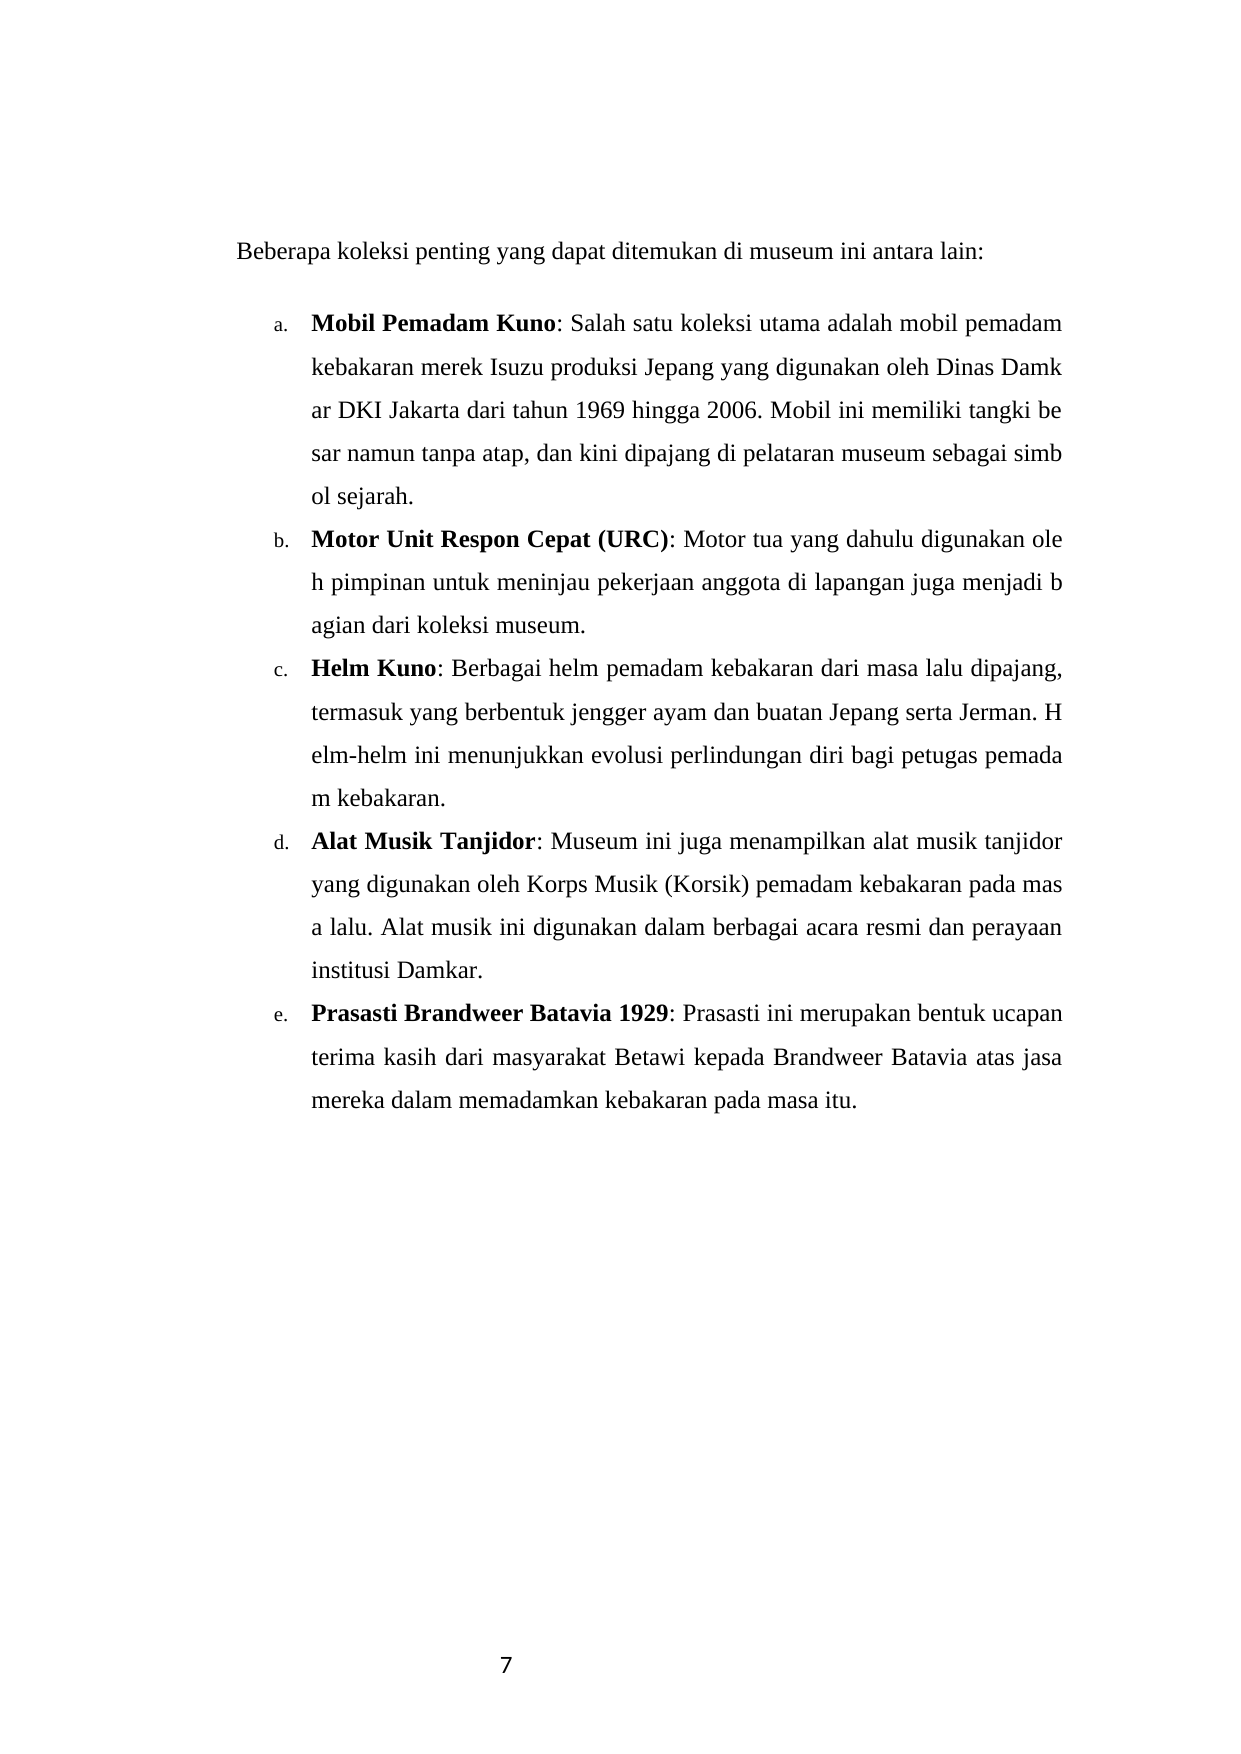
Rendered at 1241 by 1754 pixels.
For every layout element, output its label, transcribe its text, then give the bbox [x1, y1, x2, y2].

list Helm Kuno: Berbagai helm pemadam kebakaran dari masa lalu dipajang, termasuk yang berbentuk jengger ayam dan buatan Jepang serta Jerman. Helm-helm ini menunjukkan evolusi perlindungan diri bagi petugas pemadam kebakaran. [274, 653, 1063, 812]
list Mobil Pemadam Kuno: Salah satu koleksi utama adalah mobil pemadam kebakaran merek Isuzu produksi Jepang yang digunakan oleh Dinas Damkar DKI Jakarta dari tahun 1969 hingga 2006. Mobil ini memiliki tangki besar namun tanpa atap, dan kini dipajang di pelataran museum sebagai simbol sejarah. [274, 308, 1063, 510]
text Beberapa koleksi penting yang dapat ditemukan di museum ini antara lain: [236, 236, 1063, 265]
list Motor Unit Respon Cepat (URC): Motor tua yang dahulu digunakan oleh pimpinan untuk meninjau pekerjaan anggota di lapangan juga menjadi bagian dari koleksi museum. [274, 524, 1063, 639]
list Prasasti Brandweer Batavia 1929: Prasasti ini merupakan bentuk ucapan terima kasih dari masyarakat Betawi kepada Brandweer Batavia atas jasa mereka dalam memadamkan kebakaran pada masa itu. [274, 998, 1063, 1113]
list Alat Musik Tanjidor: Museum ini juga menampilkan alat musik tanjidor yang digunakan oleh Korps Musik (Korsik) pemadam kebakaran pada masa lalu. Alat musik ini digunakan dalam berbagai acara resmi dan perayaan institusi Damkar. [274, 826, 1063, 984]
